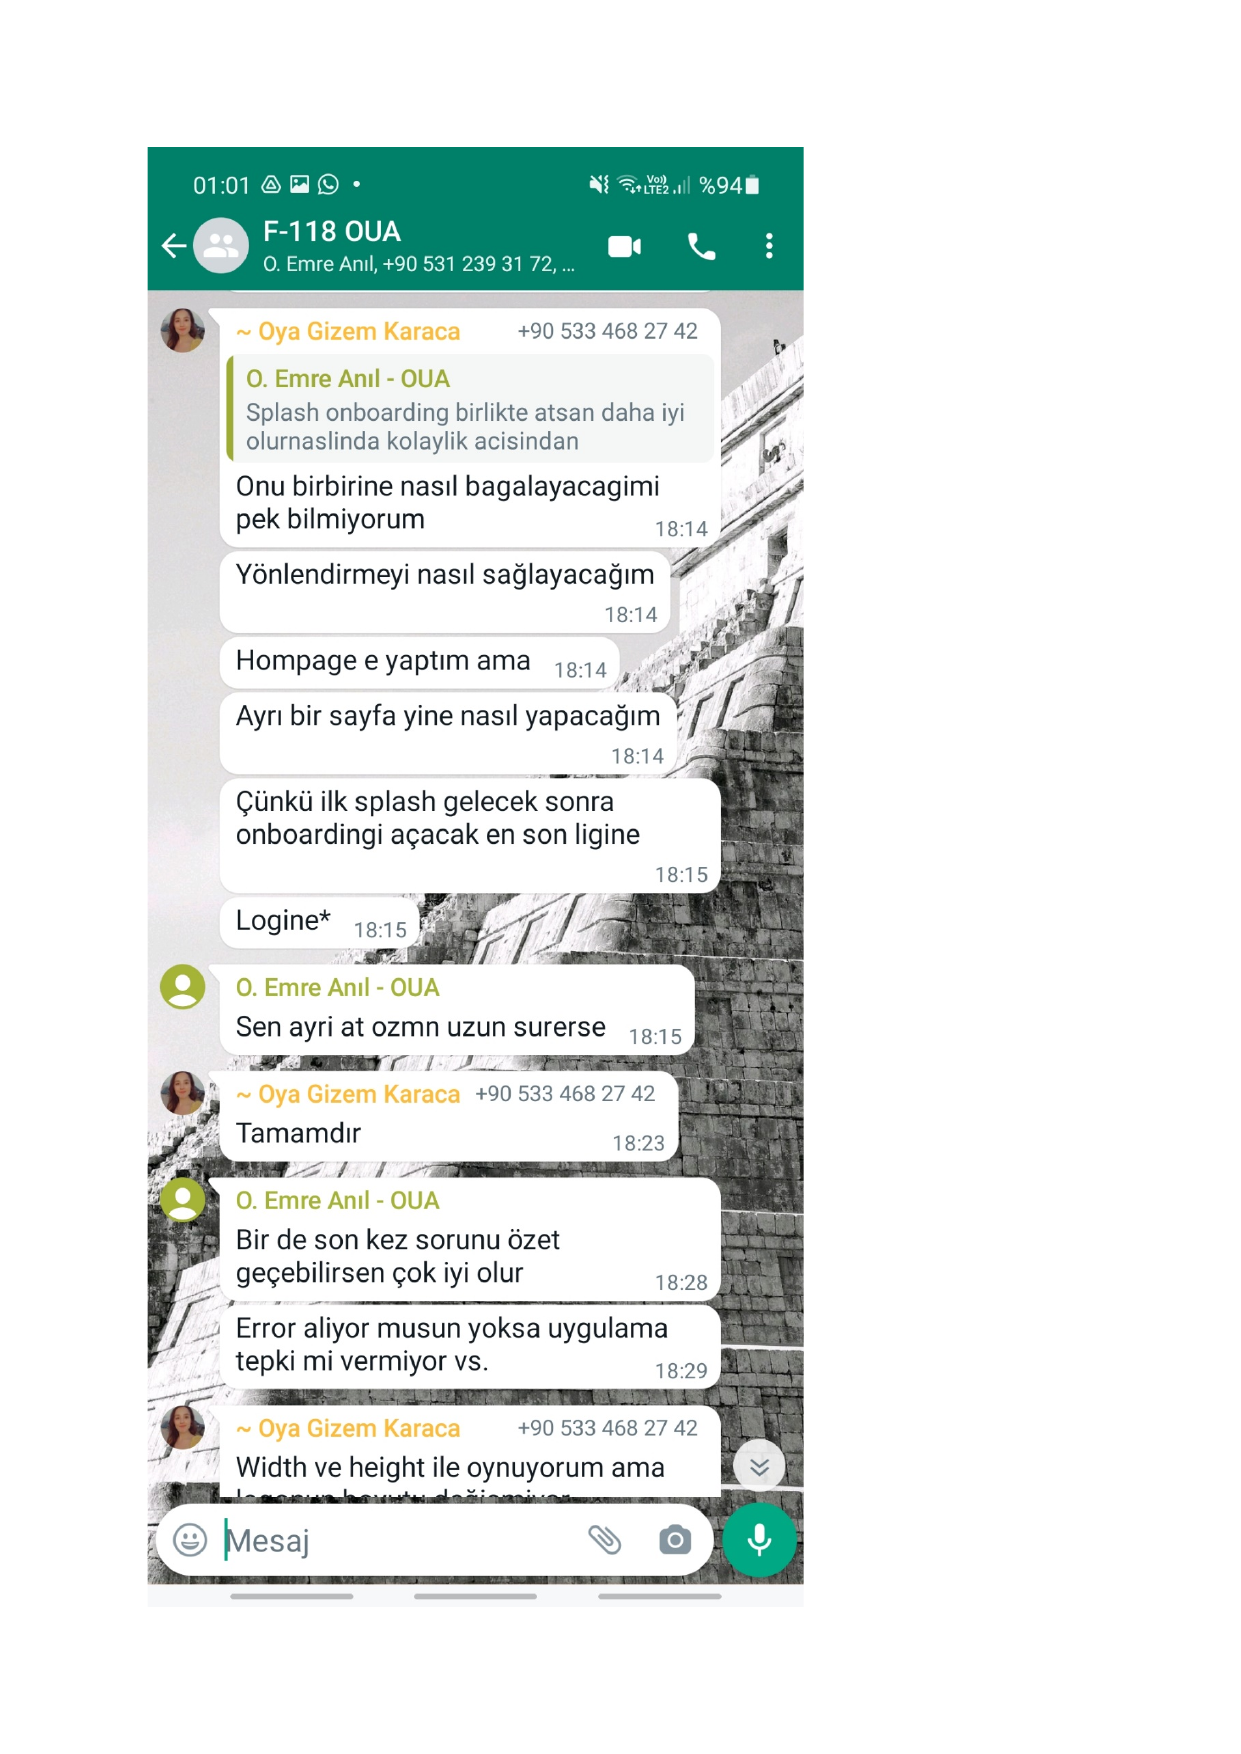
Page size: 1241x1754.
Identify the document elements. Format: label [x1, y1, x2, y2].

picture [147, 147, 804, 1607]
